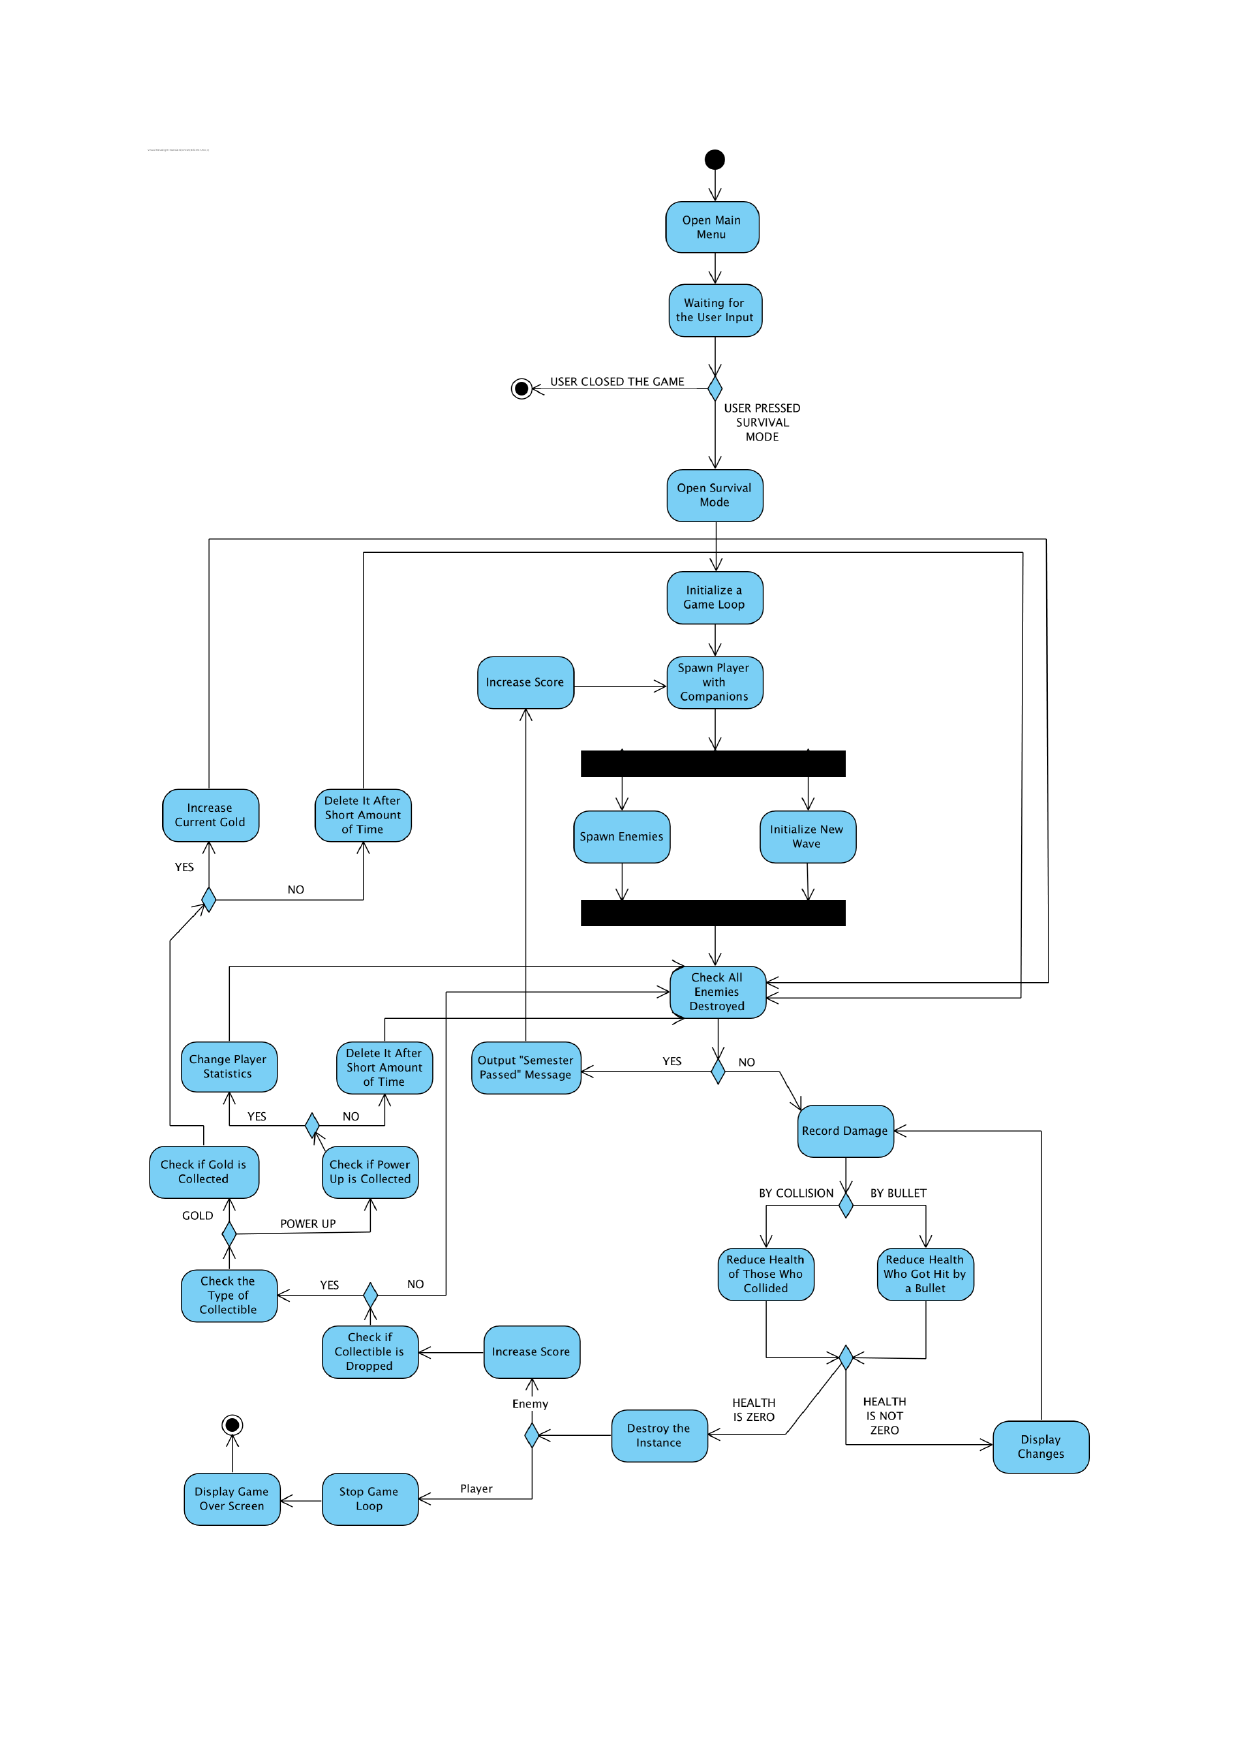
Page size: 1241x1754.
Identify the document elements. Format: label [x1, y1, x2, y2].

picture [147, 147, 1093, 1529]
